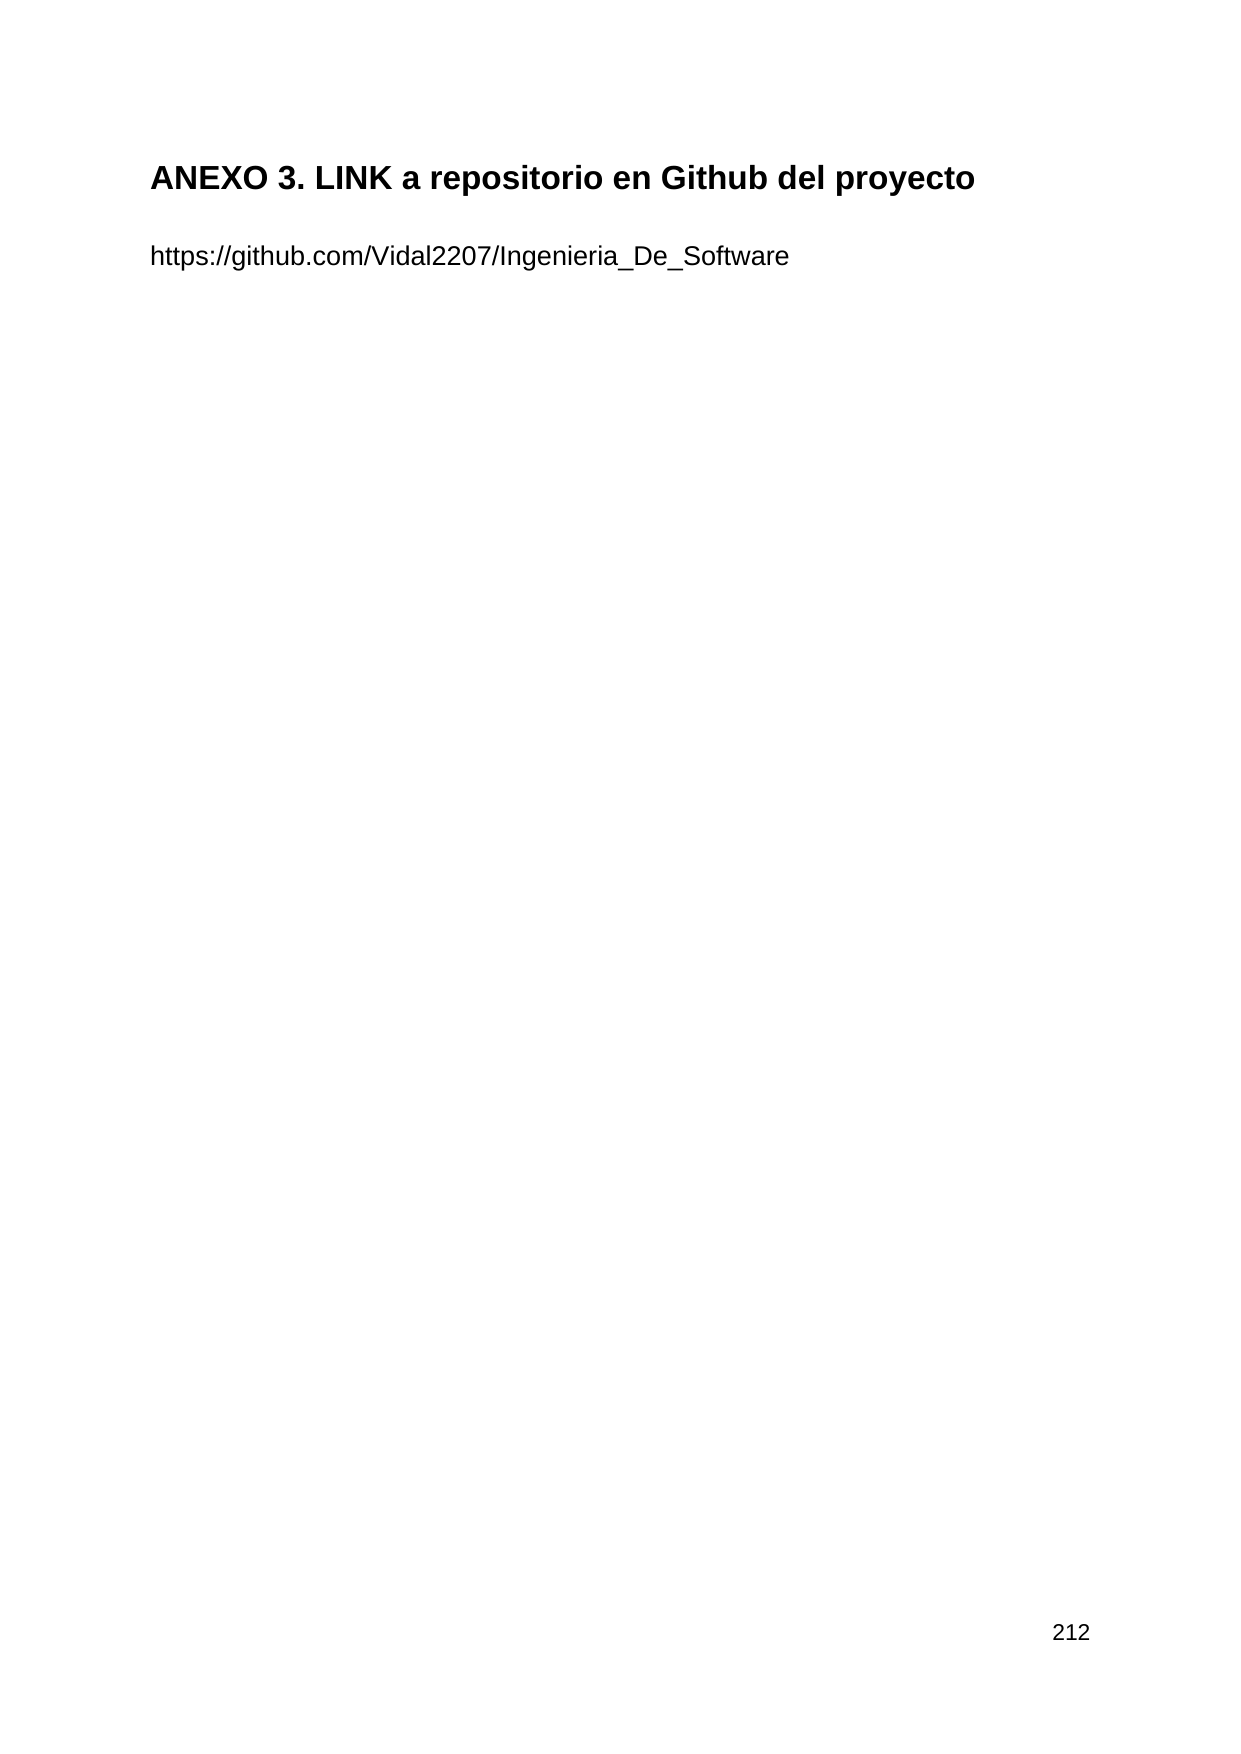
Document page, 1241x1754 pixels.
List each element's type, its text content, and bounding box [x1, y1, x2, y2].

text https://github.com/Vidal2207/Ingenieria_De_Software [150, 240, 1090, 272]
subtitle ANEXO 3. LINK a repositorio en Github del proyecto [150, 158, 1090, 196]
